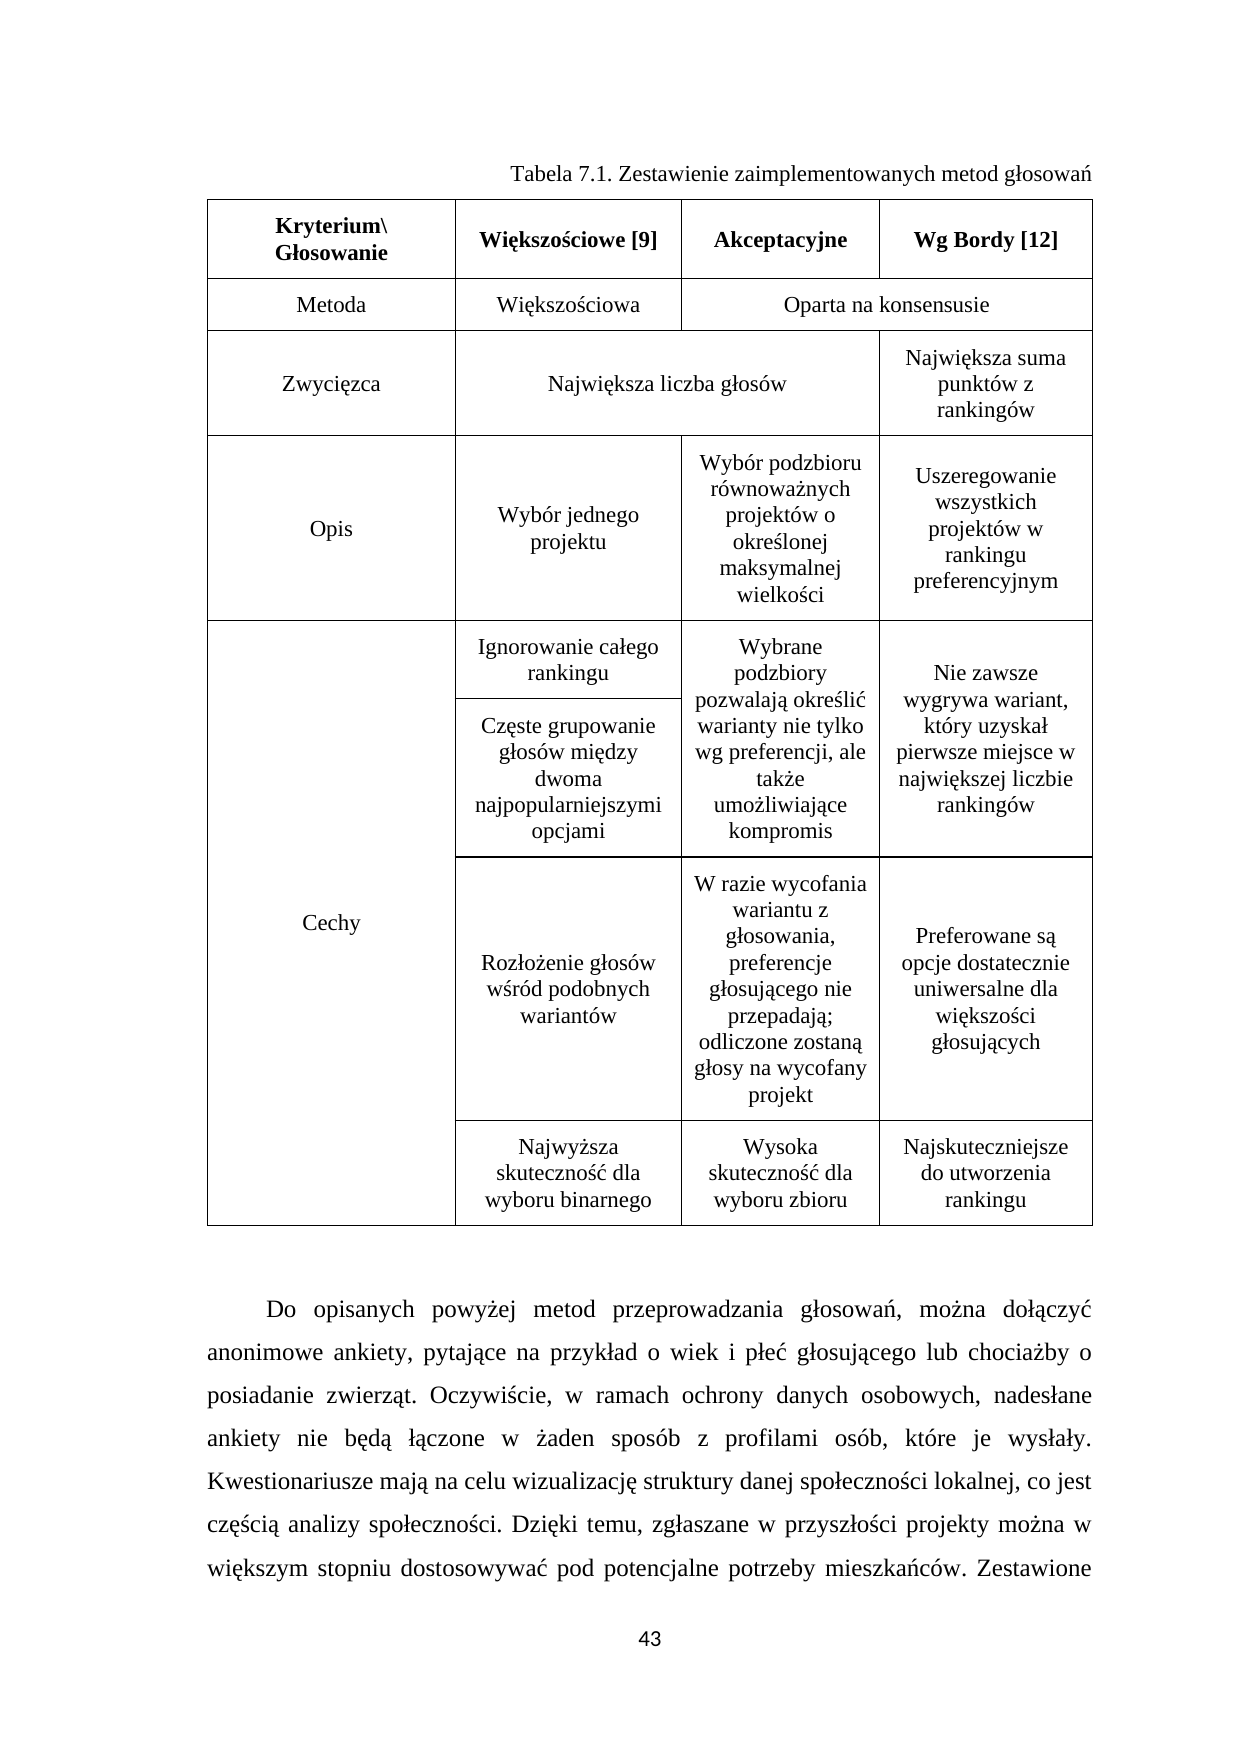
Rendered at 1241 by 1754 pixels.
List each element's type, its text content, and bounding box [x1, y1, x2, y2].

table_cell Wysoka skuteczność dla wyboru zbioru [682, 1121, 879, 1225]
table_cell Najskuteczniejsze do utworzenia rankingu [880, 1121, 1092, 1225]
table_cell Opis [208, 436, 455, 619]
table_cell Wybór jednego projektu [456, 436, 681, 619]
table_cell Największa liczba głosów [456, 331, 879, 435]
table_cell Oparta na konsensusie [682, 279, 1092, 330]
table_cell Wybór podzbioru równoważnych projektów o określonej maksymalnej wielkości [682, 436, 879, 619]
table_header Akceptacyjne [682, 200, 879, 278]
table_cell Rozłożenie głosów wśród podobnych wariantów [456, 858, 681, 1119]
table_cell Preferowane są opcje dostatecznie uniwersalne dla większości głosujących [880, 858, 1092, 1119]
table_cell W razie wycofania wariantu z głosowania, preferencje głosującego nie przepadają; odliczone zostaną głosy na wycofany projekt [682, 858, 879, 1119]
table_cell Ignorowanie całego rankingu [456, 621, 681, 698]
text Tabela 7.1. Zestawienie zaimplementowanych metod głosowań [207, 160, 1092, 187]
table_cell Największa suma punktów z rankingów [880, 331, 1092, 435]
table_header Kryterium\Głosowanie [208, 200, 455, 278]
table_cell Większościowa [456, 279, 681, 330]
table_header Wg Bordy [12] [880, 200, 1092, 278]
table_cell Uszeregowanie wszystkich projektów w rankingu preferencyjnym [880, 436, 1092, 619]
table_cell Częste grupowanie głosów między dwoma najpopularniejszymi opcjami [456, 699, 681, 856]
table_cell Zwycięzca [208, 331, 455, 435]
table_cell Nie zawsze wygrywa wariant, który uzyskał pierwsze miejsce w największej liczbie rankingów [880, 621, 1092, 856]
table_cell Najwyższa skuteczność dla wyboru binarnego [456, 1121, 681, 1225]
table_header Większościowe [9] [456, 200, 681, 278]
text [207, 1294, 1092, 1581]
table_cell Cechy [208, 621, 455, 1225]
table_cell Wybrane podzbiory pozwalają określić warianty nie tylko wg preferencji, ale także umożliwiające kompromis [682, 621, 879, 856]
table_cell Metoda [208, 279, 455, 330]
